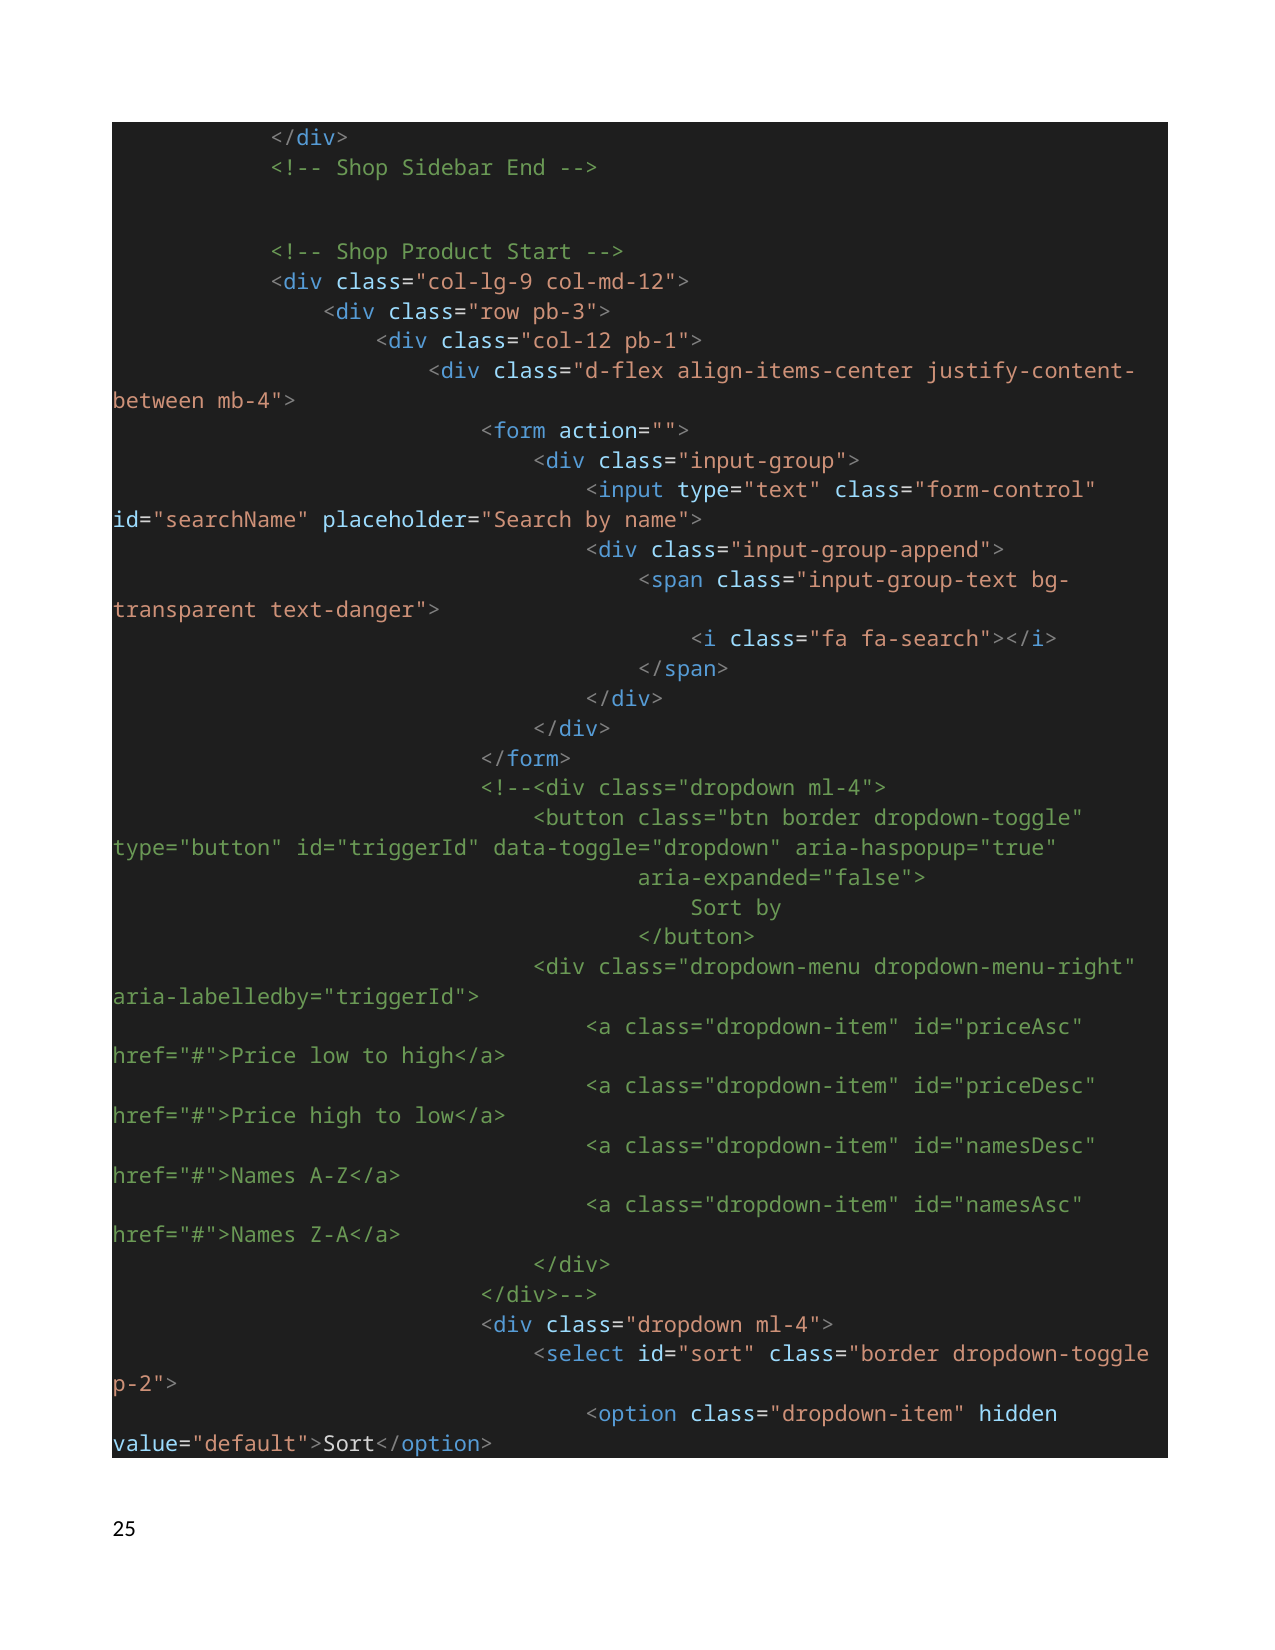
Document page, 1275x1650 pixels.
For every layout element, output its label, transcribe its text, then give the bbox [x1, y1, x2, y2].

text <a class="dropdown-item" id="namesAsc" href="#">Names Z-A</a> [112, 1189, 1168, 1249]
text <div class="dropdown ml-4"> [112, 1309, 1168, 1338]
text </div>--> [112, 1279, 1168, 1309]
text <span class="input-group-text bg-transparent text-danger"> [112, 564, 1168, 623]
text <div class="dropdown-menu dropdown-menu-right" aria-labelledby="triggerId"> [112, 951, 1168, 1011]
text <input type="text" class="form-control" id="searchName" placeholder="Search by name"> [112, 474, 1168, 534]
text <i class="fa fa-search"></i> [112, 623, 1168, 653]
text <a class="dropdown-item" id="namesDesc" href="#">Names A-Z</a> [112, 1130, 1168, 1189]
text </button> [112, 921, 1168, 951]
text Sort by [112, 892, 1168, 921]
text <!--<div class="dropdown ml-4"> [112, 772, 1168, 802]
text <option class="dropdown-item" hidden value="default">Sort</option> [112, 1398, 1168, 1458]
text <div class="row pb-3"> [112, 296, 1168, 326]
text <div class="input-group"> [112, 445, 1168, 474]
text <div class="col-12 pb-1"> [112, 326, 1168, 355]
text <!-- Shop Sidebar End --> [112, 152, 1168, 181]
text </div> [112, 683, 1168, 713]
text <div class="input-group-append"> [112, 534, 1168, 564]
text <form action=""> [112, 415, 1168, 445]
text </div> [112, 1249, 1168, 1279]
text </form> [112, 743, 1168, 772]
text </span> [112, 653, 1168, 683]
text <div class="d-flex align-items-center justify-content-between mb-4"> [112, 355, 1168, 415]
text <div class="col-lg-9 col-md-12"> [112, 266, 1168, 296]
text <button class="btn border dropdown-toggle" type="button" id="triggerId" data-toggle="dropdown" aria-haspopup="true" [112, 802, 1168, 862]
text </div> [112, 122, 1168, 152]
text <a class="dropdown-item" id="priceDesc" href="#">Price high to low</a> [112, 1070, 1168, 1130]
text <!-- Shop Product Start --> [112, 236, 1168, 266]
text <a class="dropdown-item" id="priceAsc" href="#">Price low to high</a> [112, 1011, 1168, 1070]
text <select id="sort" class="border dropdown-toggle p-2"> [112, 1338, 1168, 1398]
text </div> [112, 713, 1168, 743]
text aria-expanded="false"> [112, 862, 1168, 892]
